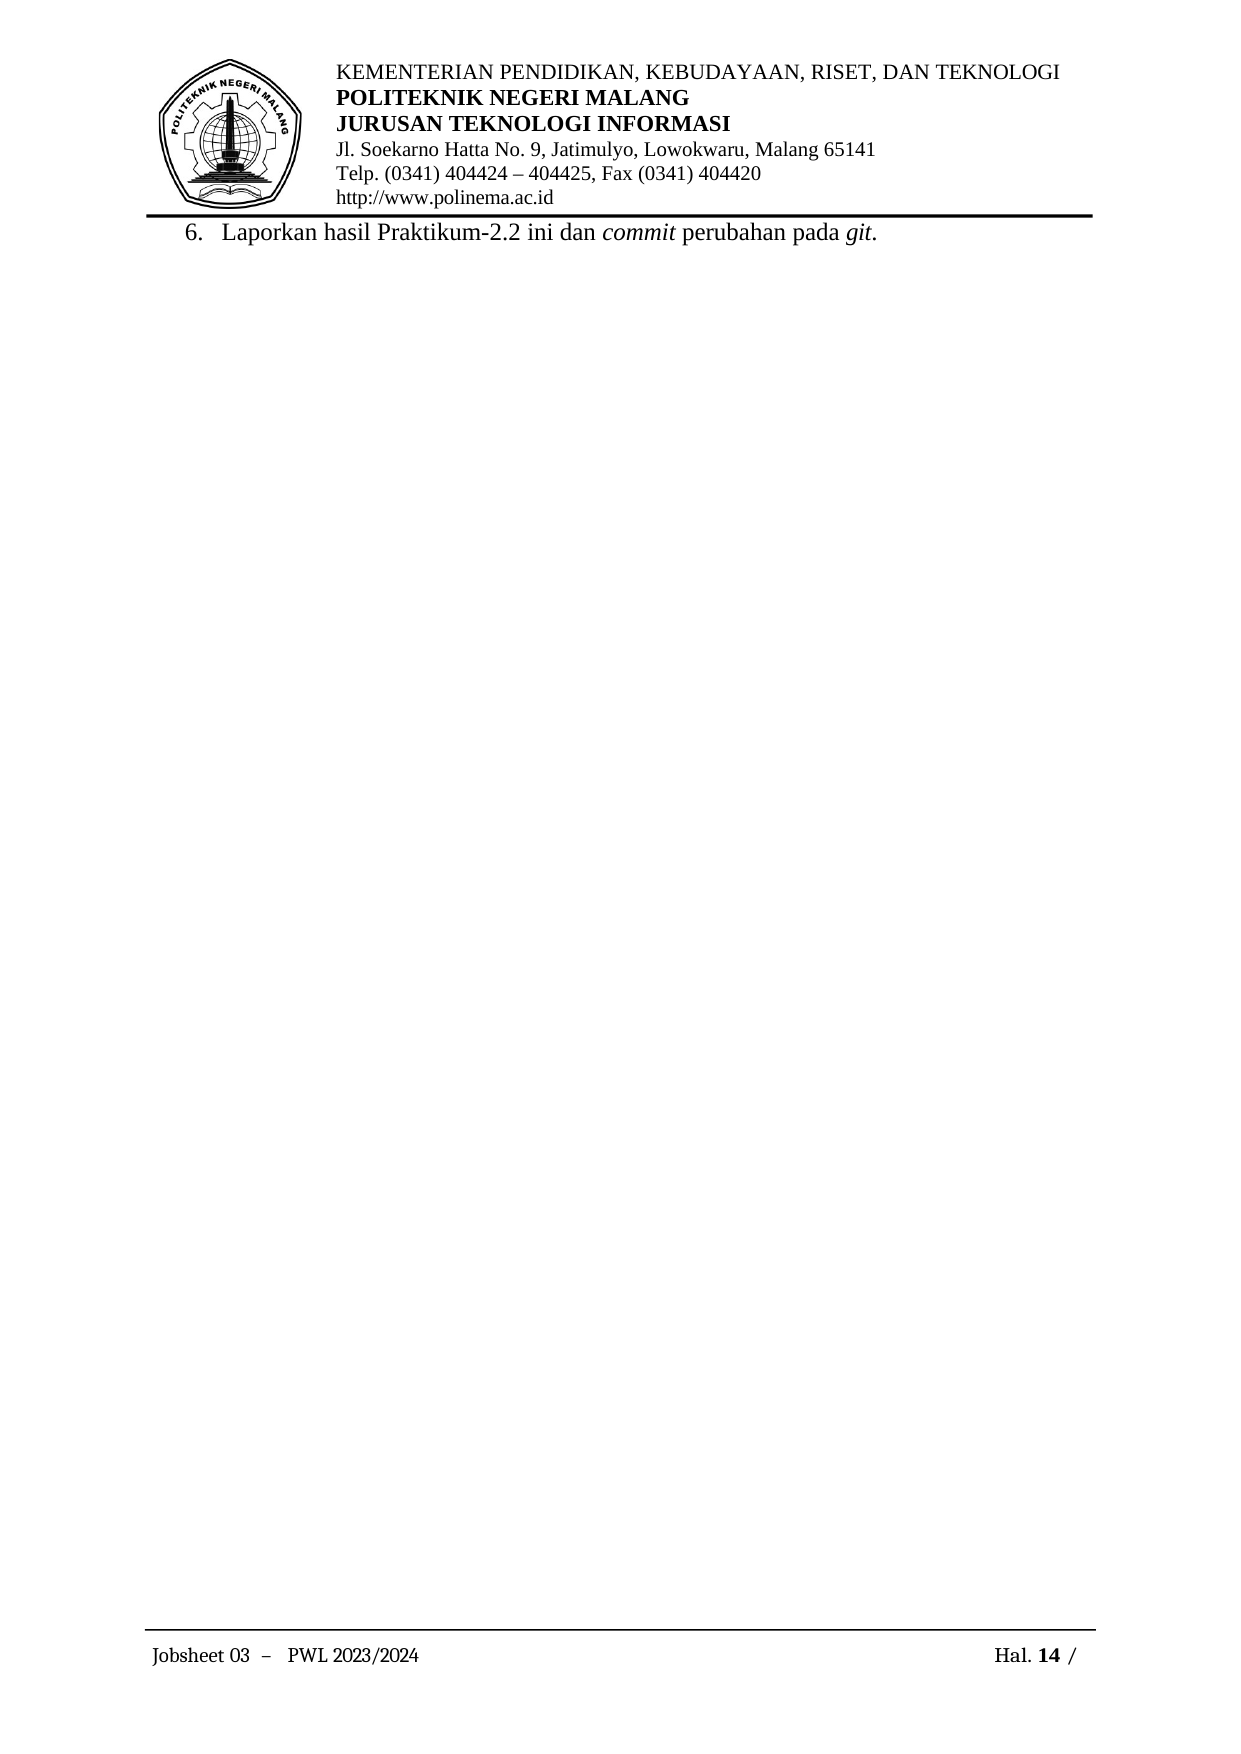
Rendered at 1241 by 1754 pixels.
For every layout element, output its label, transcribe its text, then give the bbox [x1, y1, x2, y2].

picture [158, 59, 302, 209]
list Laporkan hasil Praktikum-2.2 ini dan commit perubahan pada git. [184, 217, 1107, 245]
